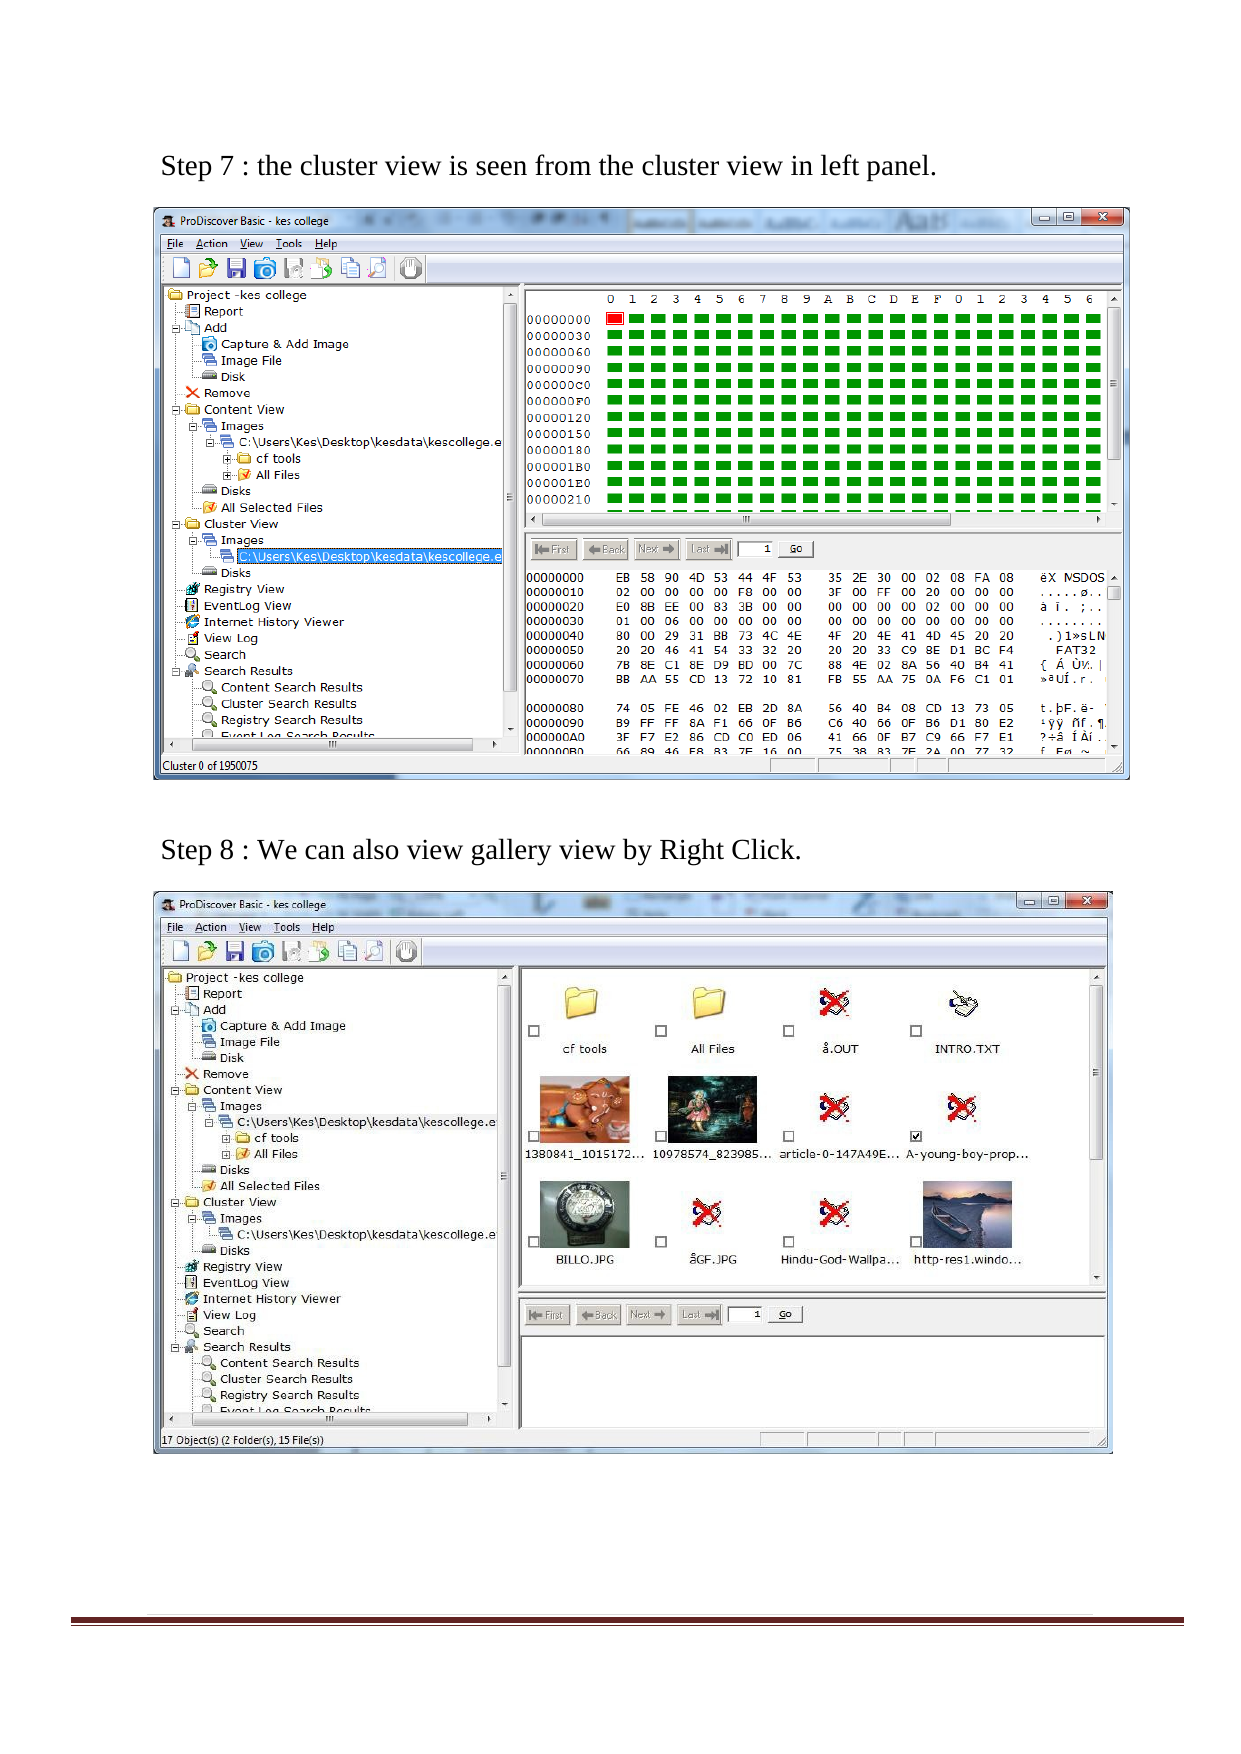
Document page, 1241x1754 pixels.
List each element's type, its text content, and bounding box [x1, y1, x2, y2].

picture [153, 891, 1113, 1454]
text Step 8 : We can also view gallery view by Right Click. [160, 832, 1184, 866]
picture [153, 207, 1130, 780]
text Step 7 : the cluster view is seen from the cluster view in left panel. [160, 148, 1184, 182]
